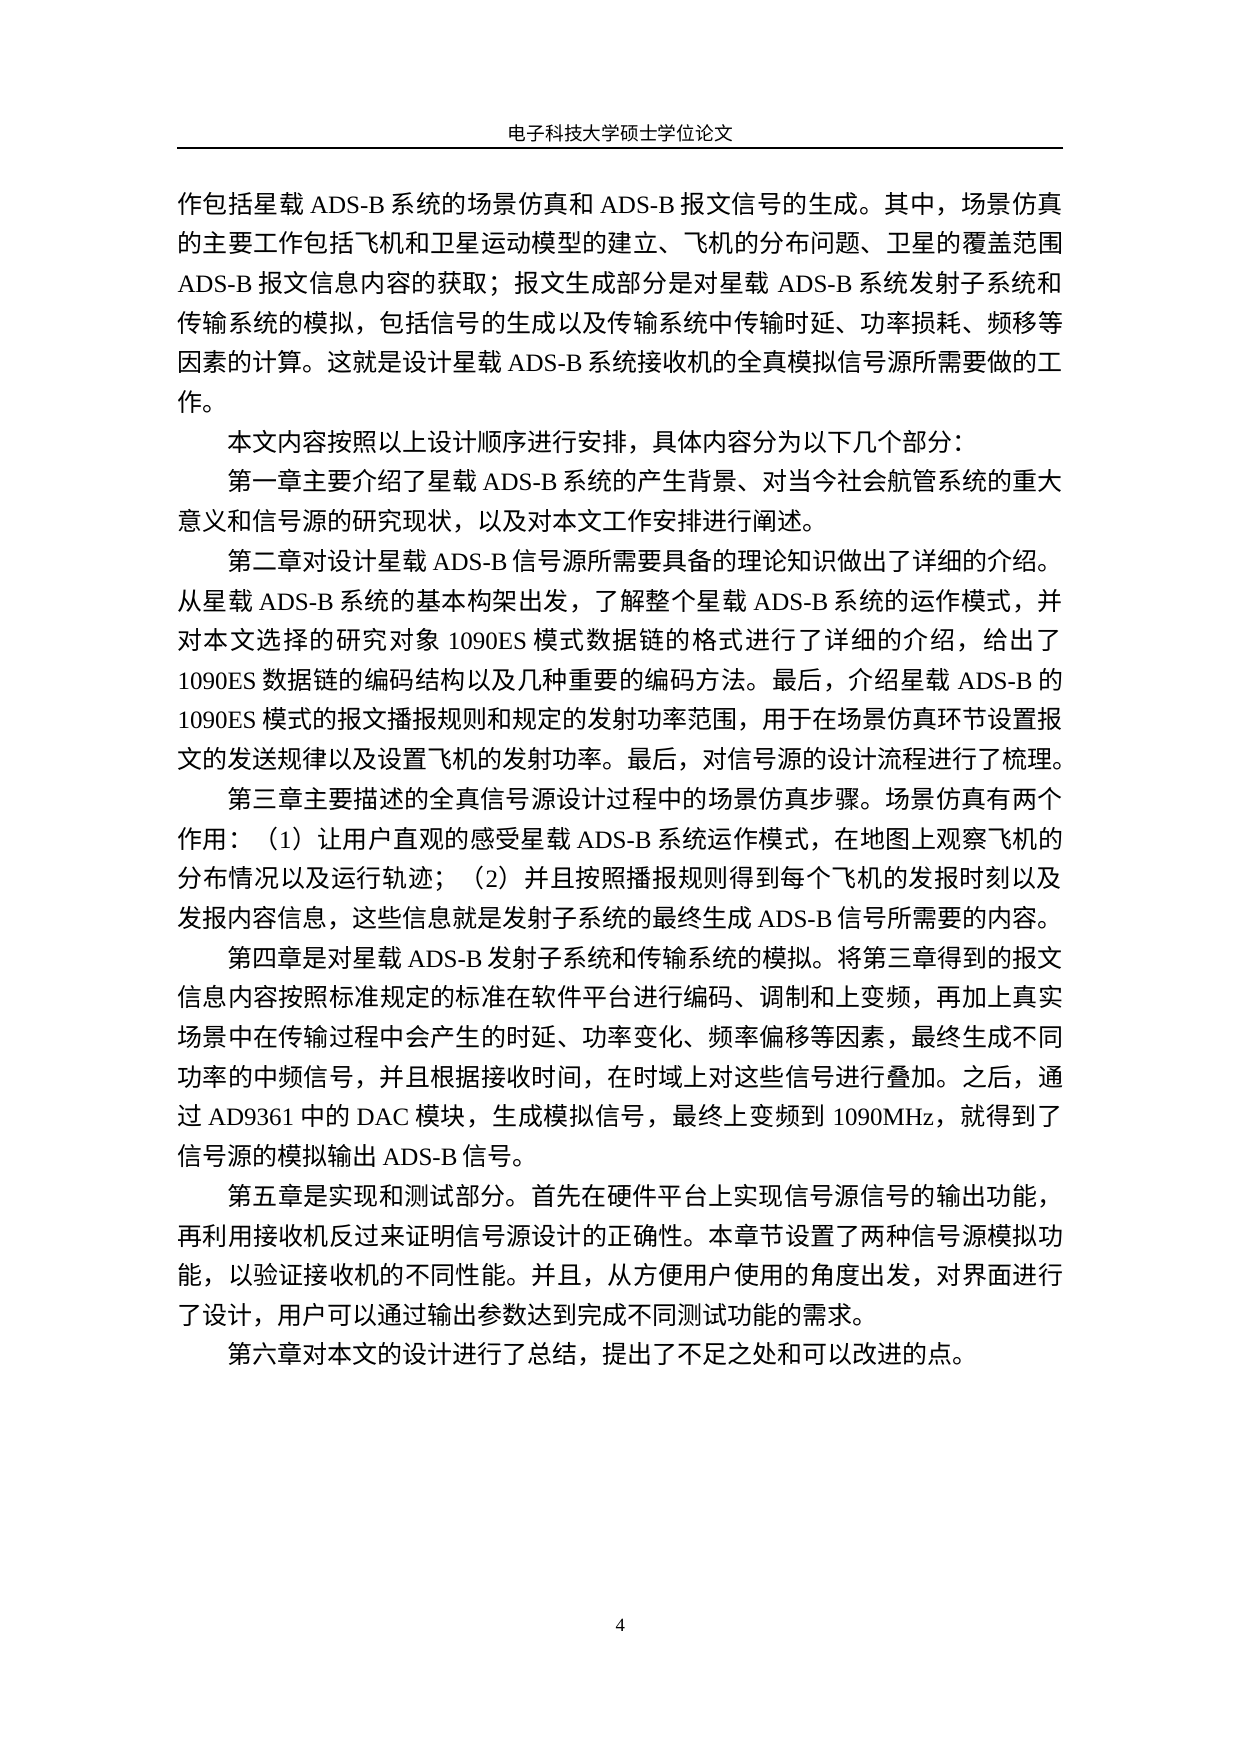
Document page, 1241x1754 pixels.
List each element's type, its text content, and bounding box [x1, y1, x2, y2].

text 第六章对本文的设计进行了总结，提出了不足之处和可以改进的点。 [177, 1333, 1063, 1373]
text 本文内容按照以上设计顺序进行安排，具体内容分为以下几个部分： [177, 421, 1063, 460]
text 第四章是对星载ADS-B发射子系统和传输系统的模拟。将第三章得到的报文信息内容按照标准规定的标准在软件平台进行编码、调制和上变频，再加上真实场景中在传输过程中会产生的时延、功率变化、频率偏移等因素，最终生成不同功率的中频信号，并且根据接收时间，在时域上对这些信号进行叠加。之后，通过AD9361中的DAC模块，生成模拟信号，最终上变频到1090MHz，就得到了信号源的模拟输出ADS-B信号。 [177, 936, 1063, 1174]
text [177, 182, 1063, 421]
text 第一章主要介绍了星载ADS-B系统的产生背景、对当今社会航管系统的重大意义和信号源的研究现状，以及对本文工作安排进行阐述。 [177, 460, 1063, 539]
text 第二章对设计星载ADS-B信号源所需要具备的理论知识做出了详细的介绍。从星载ADS-B系统的基本构架出发，了解整个星载ADS-B系统的运作模式，并对本文选择的研究对象1090ES模式数据链的格式进行了详细的介绍，给出了1090ES数据链的编码结构以及几种重要的编码方法。最后，介绍星载ADS-B的1090ES 模式的报文播报规则和规定的发射功率范围，用于在场景仿真环节设置报文的发送规律以及设置飞机的发射功率。最后，对信号源的设计流程进行了梳理。 [177, 539, 1063, 778]
text 第五章是实现和测试部分。首先在硬件平台上实现信号源信号的输出功能，再利用接收机反过来证明信号源设计的正确性。本章节设置了两种信号源模拟功能，以验证接收机的不同性能。并且，从方便用户使用的角度出发，对界面进行了设计，用户可以通过输出参数达到完成不同测试功能的需求。 [177, 1174, 1063, 1333]
text 第三章主要描述的全真信号源设计过程中的场景仿真步骤。场景仿真有两个作用：（1）让用户直观的感受星载ADS-B系统运作模式，在地图上观察飞机的分布情况以及运行轨迹；（2）并且按照播报规则得到每个飞机的发报时刻以及发报内容信息，这些信息就是发射子系统的最终生成ADS-B信号所需要的内容。 [177, 778, 1063, 936]
